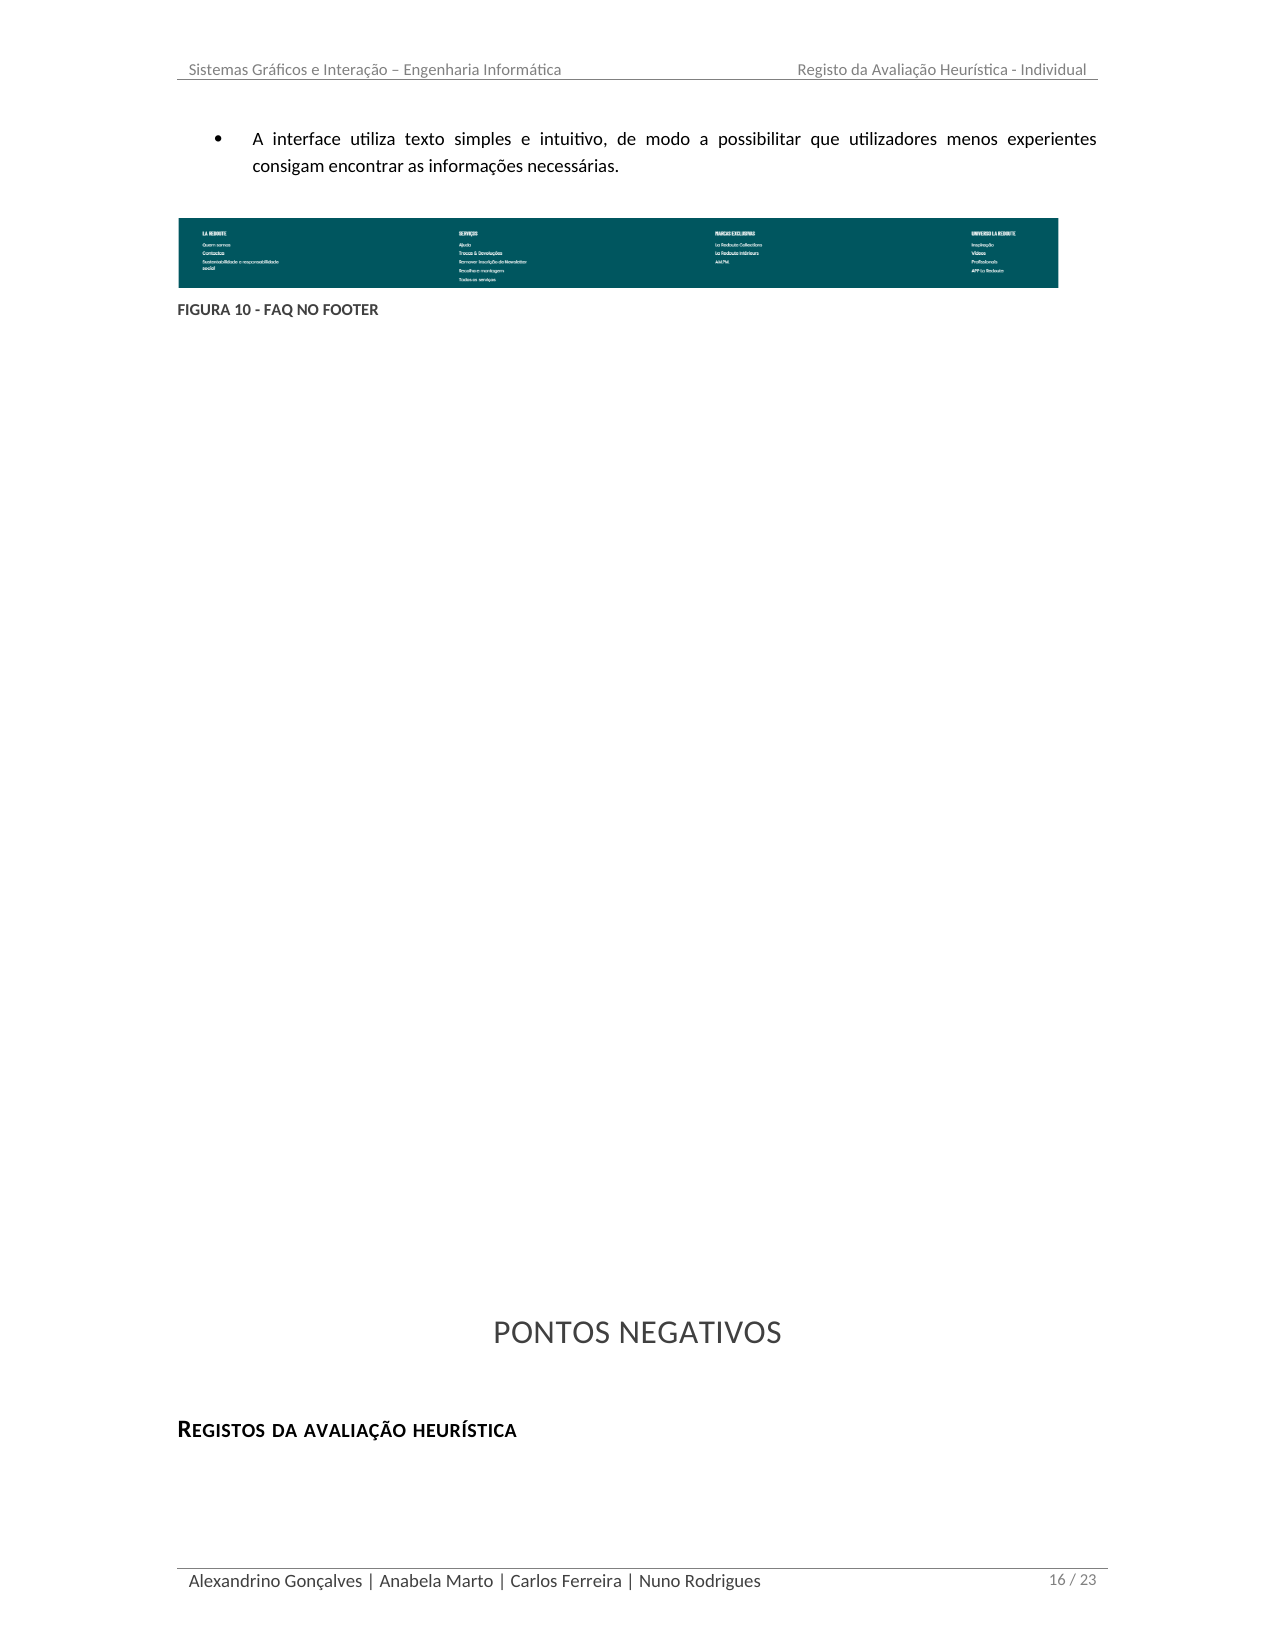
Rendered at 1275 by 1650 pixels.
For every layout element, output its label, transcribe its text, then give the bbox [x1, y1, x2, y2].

list A interface utiliza texto simples e intuitivo, de modo a possibilitar que utilizadores menos experientes consigam encontrar as informações necessárias. [215, 127, 1098, 177]
picture [177, 218, 1058, 287]
text Registos da avaliação heurística [177, 1413, 1098, 1444]
subtitle PONTOS NEGATIVOS [177, 1311, 1098, 1352]
